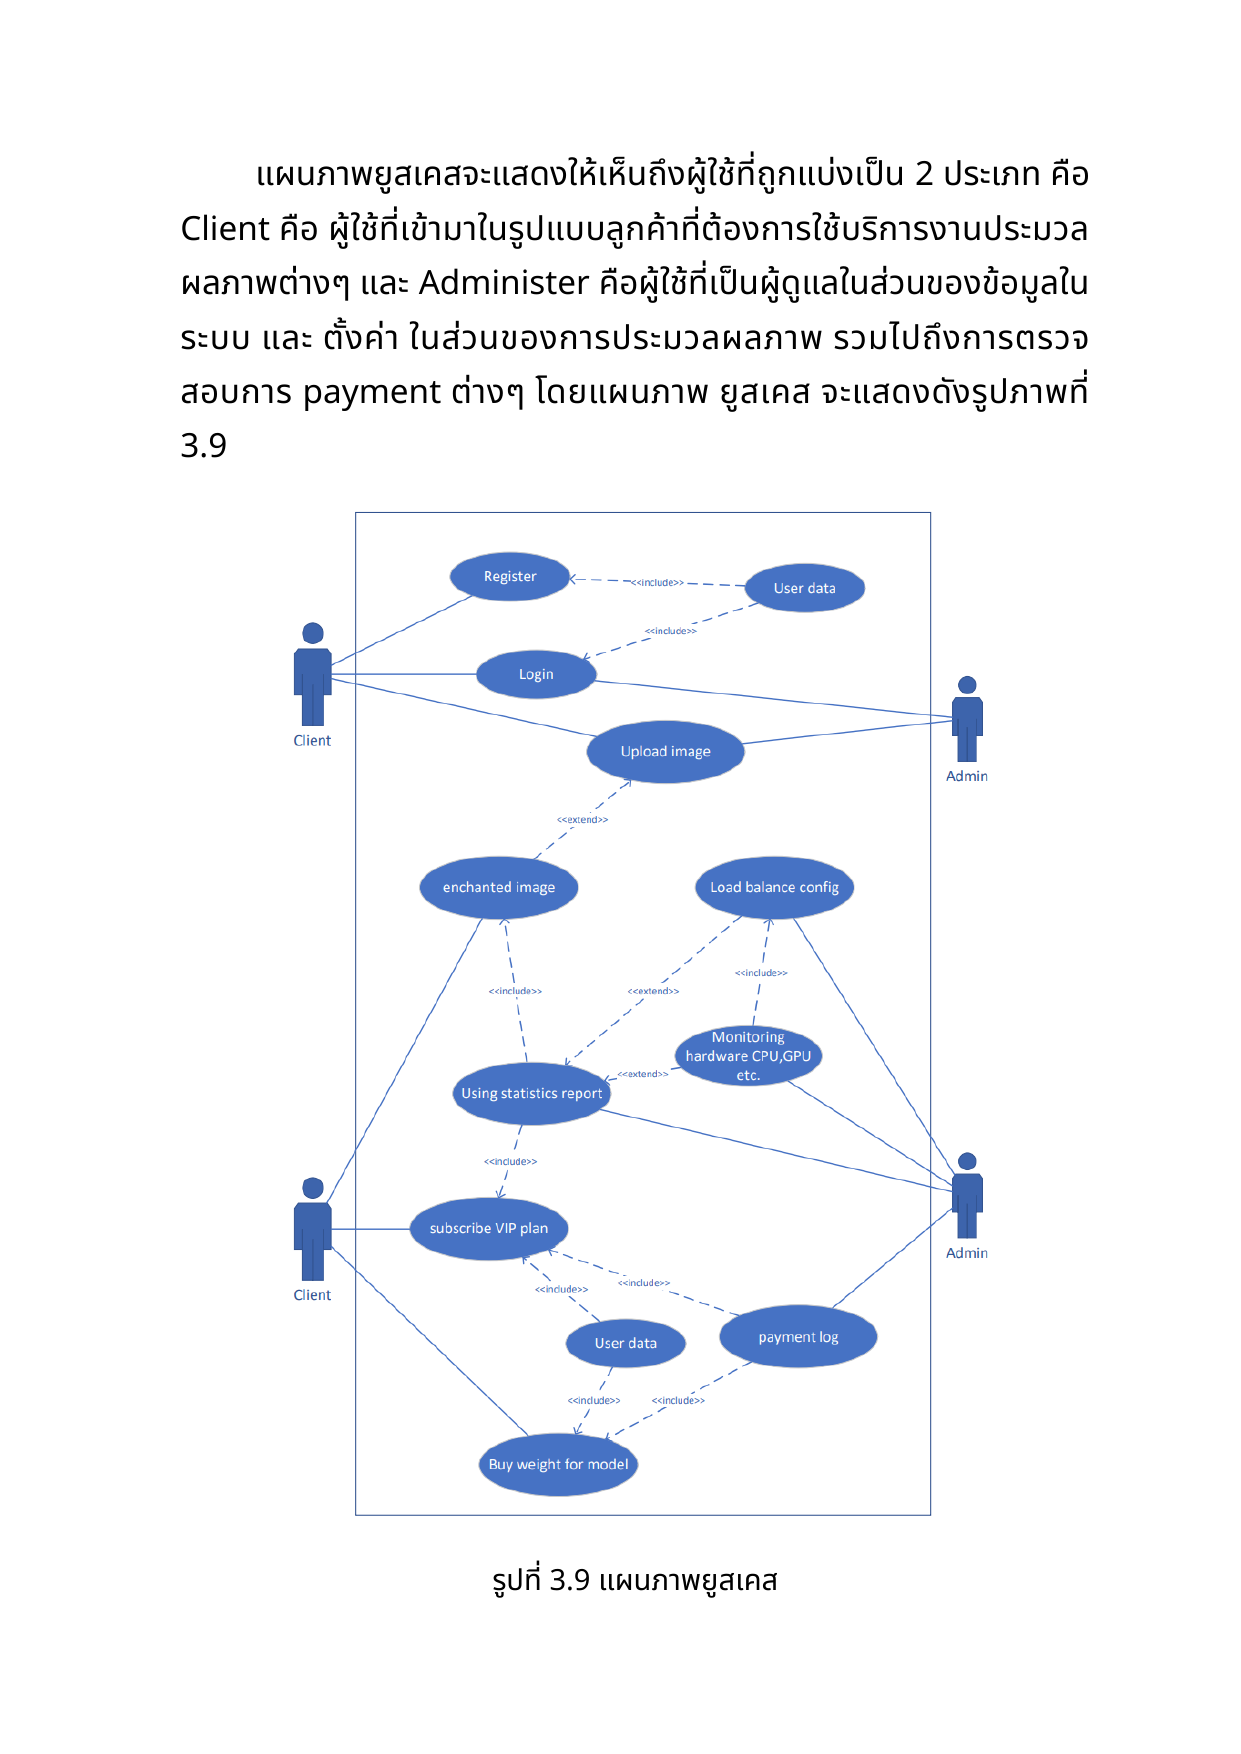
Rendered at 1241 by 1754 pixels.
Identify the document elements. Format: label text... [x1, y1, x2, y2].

picture [273, 487, 997, 1541]
text รูปที่ 3.9 แผนภาพยูสเคส [180, 1559, 1090, 1603]
text แผนภาพยูสเคสจะแสดงให้เห็นถึงผู้ใช้ที่ถูกแบ่งเป็น 2 ประเภท คือ Client คือ ผู้ใช้ที่เข้ามาในรูปแบบลูกค้าที่ต้องการใช้บริการงานประมวลผลภาพต่างๆ และ Administer คือผู้ใช้ที่เป็นผู้ดูแลในส่วนของข้อมูลในระบบ และ ตั้งค่า ในส่วนของการประมวลผลภาพ รวมไปถึงการตรวจสอบการ payment ต่างๆ โดยแผนภาพ ยูสเคส จะแสดงดังรูปภาพที่ 3.9 [180, 150, 1090, 468]
